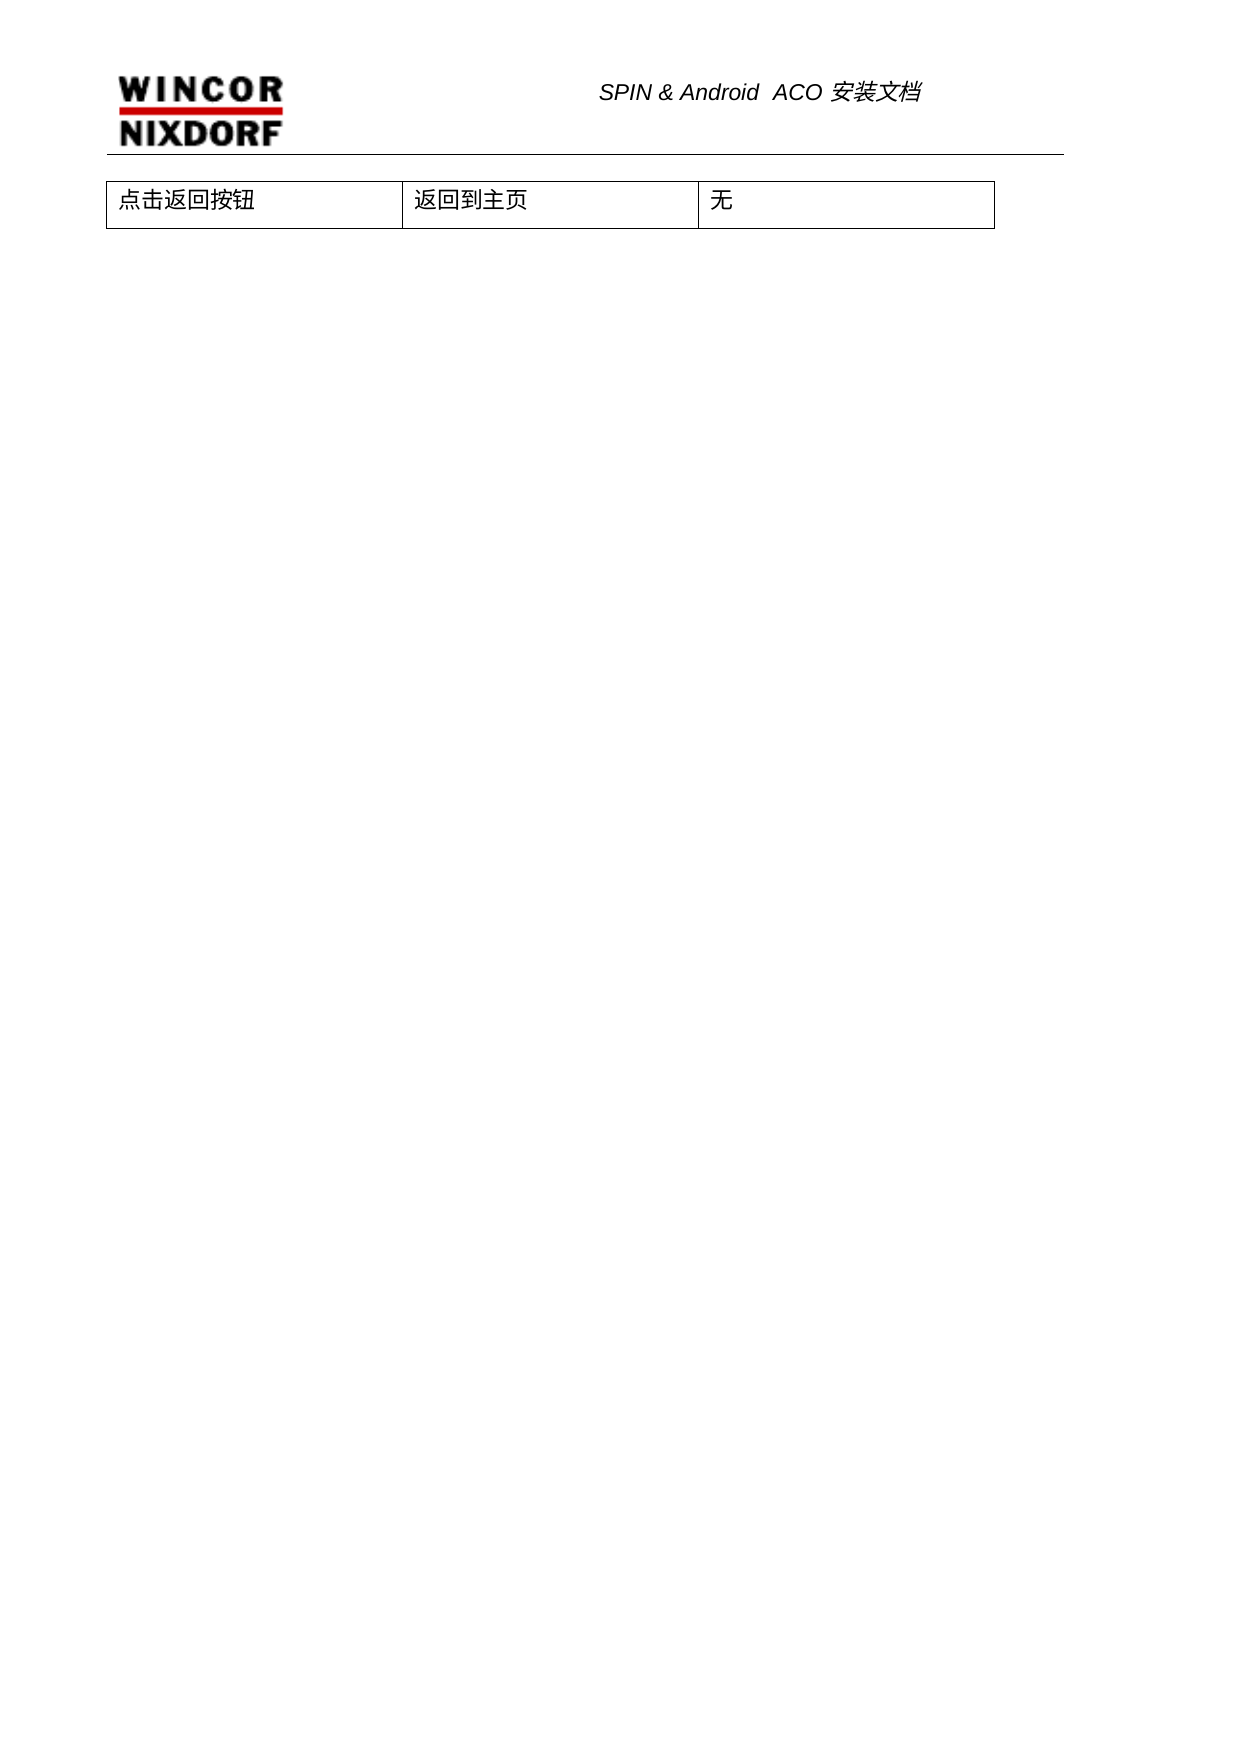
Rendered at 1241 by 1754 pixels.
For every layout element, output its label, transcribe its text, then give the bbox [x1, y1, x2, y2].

table_cell 返回到主页 [403, 182, 698, 228]
picture [118, 73, 287, 154]
table_cell 点击返回按钮 [107, 182, 402, 228]
table_cell 无 [699, 182, 994, 228]
